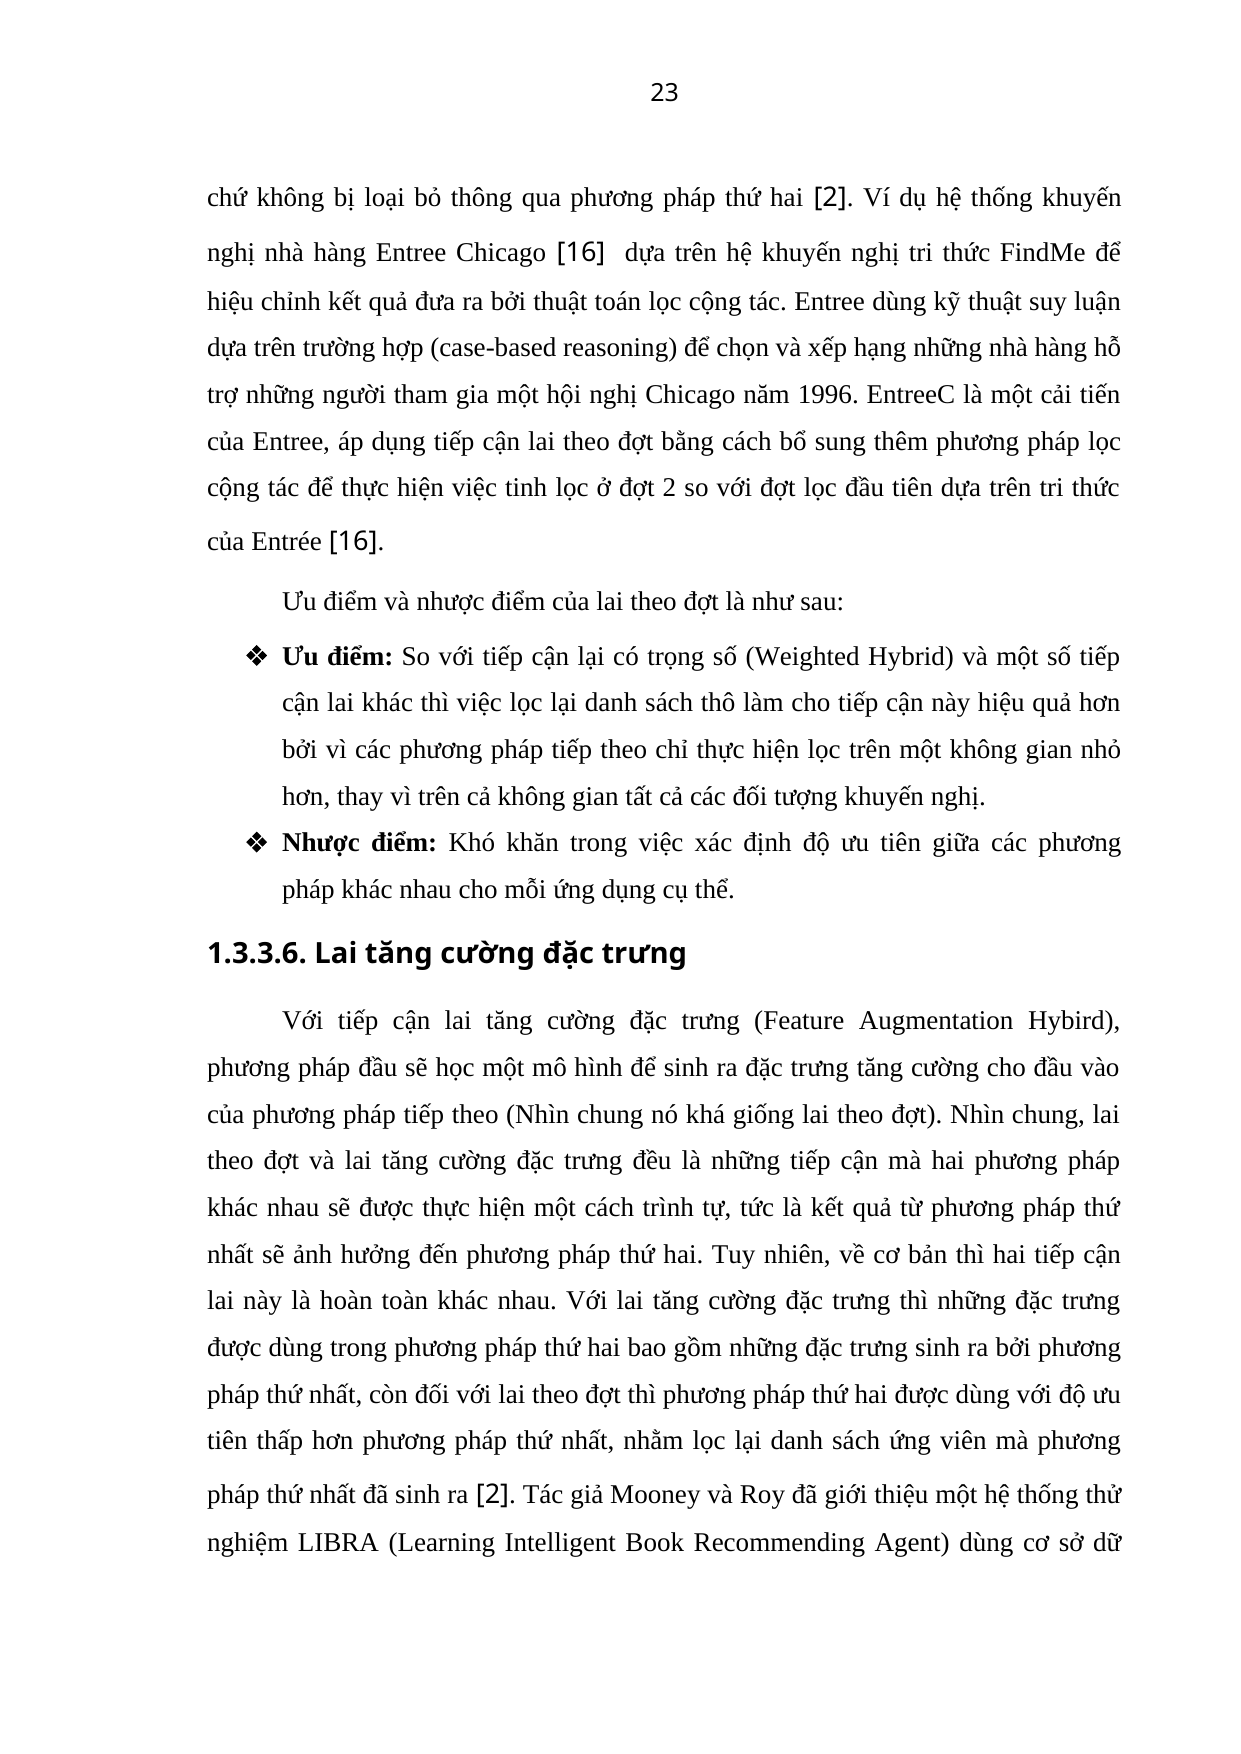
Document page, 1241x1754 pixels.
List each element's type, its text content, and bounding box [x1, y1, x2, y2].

text Ưu điểm và nhược điểm của lai theo đợt là như sau: [207, 585, 1122, 616]
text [207, 1004, 1122, 1558]
subtitle 1.3.3.6. Lai tăng cường đặc trưng [207, 932, 1122, 972]
list Nhược điểm: Khó khăn trong việc xác định độ ưu tiên giữa các phương pháp khác nhau cho mỗi ứng dụng cụ thể. [244, 827, 1122, 904]
list Ưu điểm: So với tiếp cận lại có trọng số (Weighted Hybrid) và một số tiếp cận lai khác thì việc lọc lại danh sách thô làm cho tiếp cận này hiệu quả hơn bởi vì các phương pháp tiếp theo chỉ thực hiện lọc trên một không gian nhỏ hơn, thay vì trên cả không gian tất cả các đối tượng khuyến nghị. [244, 640, 1122, 811]
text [207, 177, 1122, 558]
